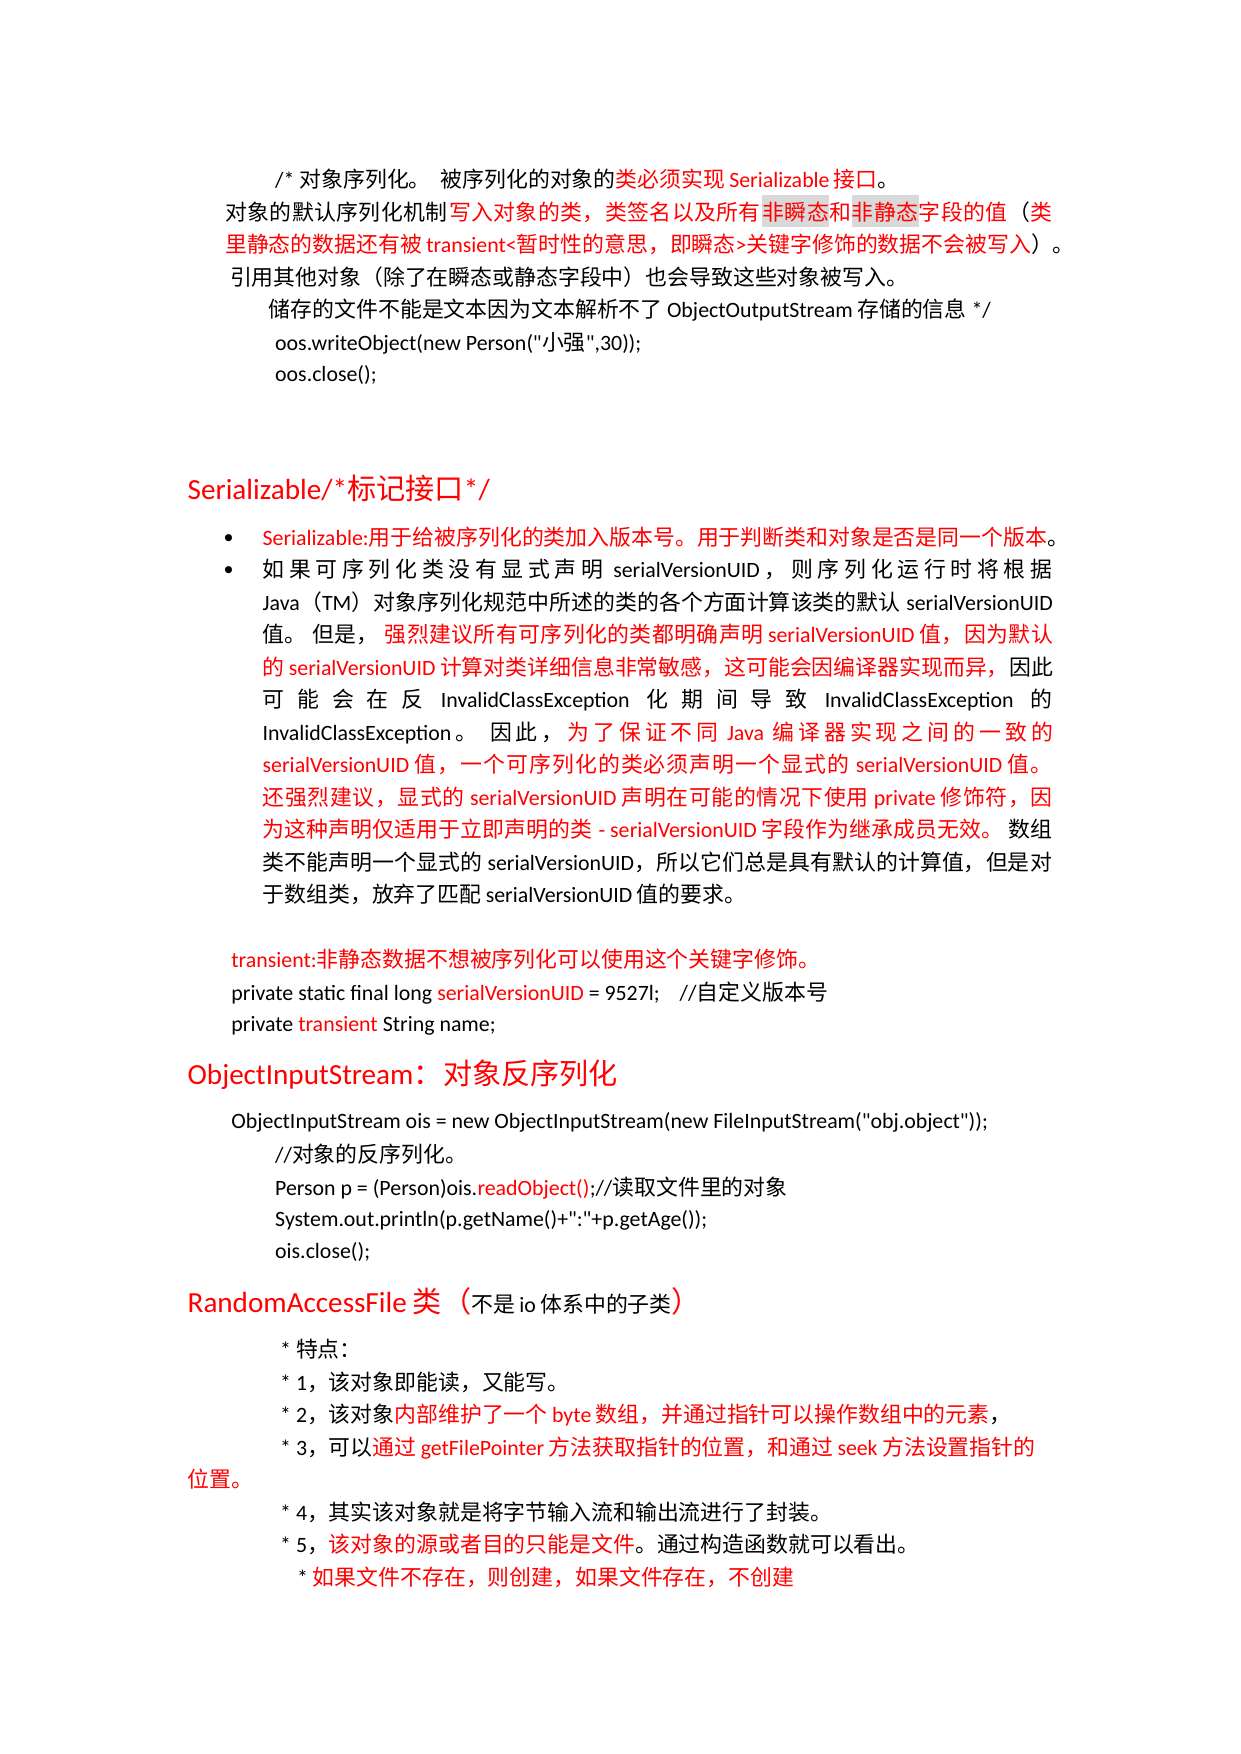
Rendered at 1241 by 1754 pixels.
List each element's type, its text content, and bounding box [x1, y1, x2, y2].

list 储存的文件不能是文本因为文本解析不了ObjectOutputStream存储的信息 */ [225, 292, 1053, 324]
text * 5，该对象的源或者目的只能是文件。通过构造函数就可以看出。 [187, 1527, 1053, 1559]
text * 4，其实该对象就是将字节输入流和输出流进行了封装。 [187, 1494, 1053, 1527]
text Person p = (Person)ois.readObject();//读取文件里的对象 System.out.println(p.getName()+":"+p.getAge()); [187, 1169, 1053, 1234]
text Serializable/*标记接口*/ [187, 454, 1053, 519]
text oos.writeObject(new Person("小强",30)); [187, 324, 1053, 357]
text transient:非静态数据不想被序列化可以使用这个关键字修饰。 [187, 942, 1053, 974]
list 如果可序列化类没有显式声明serialVersionUID，则序列化运行时将根据Java（TM）对象序列化规范中所述的类的各个方面计算该类的默认serialVersionUID值。 但是， 强烈建议所有可序列化的类都明确声明serialVersionUID值，因为默认的serialVersionUID计算对类详细信息非常敏感，这可能会因编译器实现而异，因此可能会在反InvalidClassException化期间导致InvalidClassException的InvalidClassException。 因此，为了保证不同Java编译器实现之间的一致的serialVersionUID值，一个可序列化的类必须声明一个显式的serialVersionUID值。 还强烈建议，显式的serialVersionUID声明在可能的情况下使用private修饰符，因为这种声明仅适用于立即声明的类 - serialVersionUID字段作为继承成员无效。 数组类不能声明一个显式的serialVersionUID，所以它们总是具有默认的计算值，但是对于数组类，放弃了匹配serialVersionUID值的要求。 [225, 552, 1053, 909]
text ObjectInputStream ois = new ObjectInputStream(new FileInputStream("obj.object")); [187, 1104, 1053, 1137]
text * 如果文件不存在，则创建，如果文件存在，不创建 [187, 1559, 1053, 1592]
list /* 对象序列化。 被序列化的对象的类必须实现Serializable接口。 [225, 162, 1053, 194]
text * 2，该对象内部维护了一个byte数组，并通过指针可以操作数组中的元素， [187, 1397, 1053, 1429]
text //对象的反序列化。 [187, 1137, 1053, 1169]
text * 1，该对象即能读，又能写。 [187, 1364, 1053, 1397]
text oos.close(); [187, 357, 1053, 389]
text ObjectInputStream：对象反序列化 [187, 1039, 1053, 1104]
text * 3，可以通过getFilePointer方法获取指针的位置，和通过seek方法设置指针的位置。 [187, 1429, 1053, 1494]
list 对象的默认序列化机制写入对象的类，类签名以及所有非瞬态和非静态字段的值（类里静态的数据还有被transient<暂时性的意思，即瞬态>关键字修饰的数据不会被写入）。 引用其他对象（除了在瞬态或静态字段中）也会导致这些对象被写入。 [225, 194, 1053, 292]
text private transient String name; [187, 1007, 1053, 1039]
text * 特点： [187, 1332, 1053, 1364]
text RandomAccessFile类（不是io体系中的子类） [187, 1267, 1053, 1332]
list Serializable:用于给被序列化的类加入版本号。用于判断类和对象是否是同一个版本。 [225, 519, 1053, 552]
text private static final long serialVersionUID = 9527l; //自定义版本号 [187, 974, 1053, 1007]
text ois.close(); [187, 1234, 1053, 1267]
